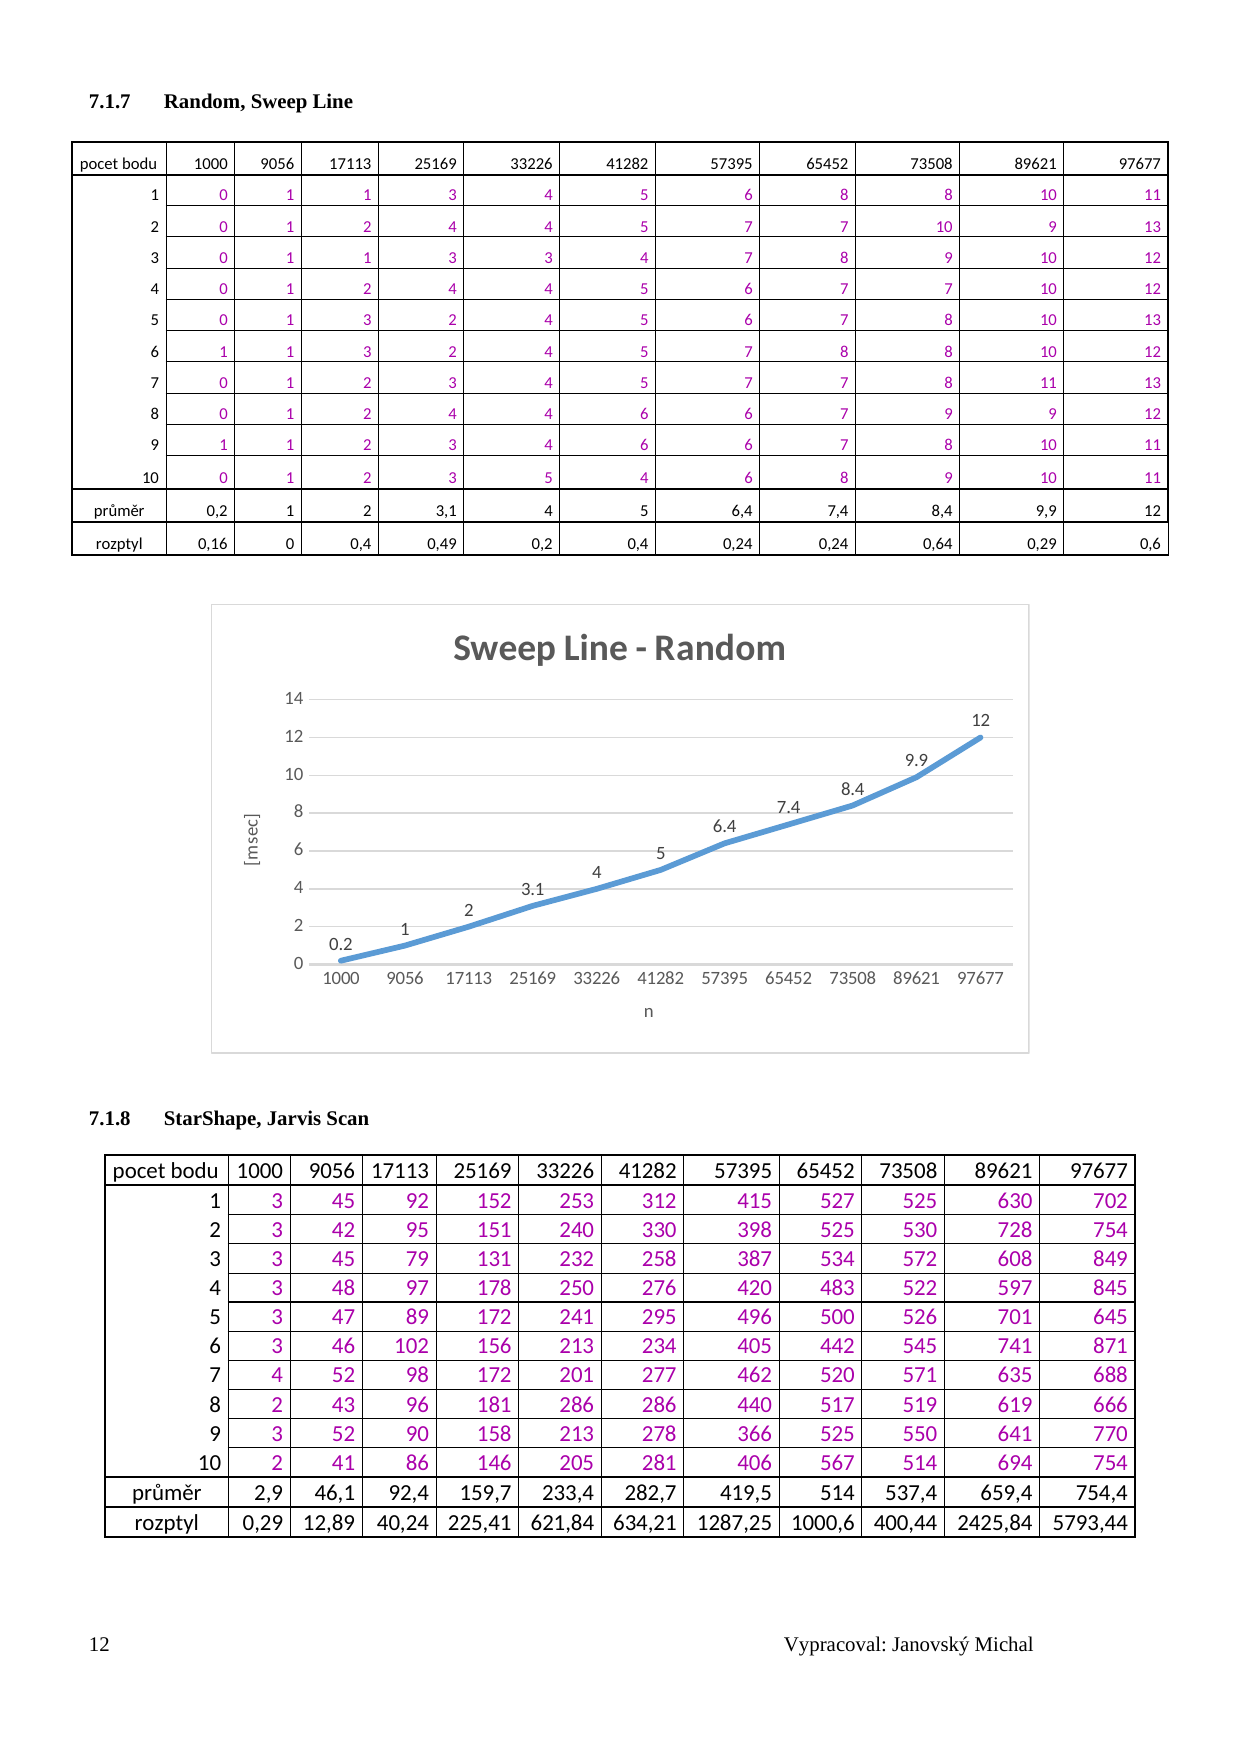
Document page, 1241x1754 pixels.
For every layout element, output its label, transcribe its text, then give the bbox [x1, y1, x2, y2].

table_cell 398 [684, 1215, 779, 1243]
table_cell 8 [856, 176, 959, 205]
table_cell 5793,44 [1040, 1508, 1134, 1536]
table_cell 11 [1064, 456, 1167, 488]
table_header 9056 [235, 143, 301, 174]
table_cell 0 [167, 237, 234, 267]
table_header 17113 [302, 143, 378, 174]
table_cell 159,7 [437, 1478, 518, 1506]
table_header 41282 [602, 1156, 683, 1184]
table_cell 43 [291, 1390, 362, 1418]
table_cell 10 [960, 331, 1063, 361]
table_cell 0,64 [856, 523, 959, 553]
table_cell 330 [602, 1215, 683, 1243]
table_cell 7 [106, 1360, 228, 1389]
table_cell 5 [560, 362, 655, 392]
table_cell 312 [602, 1186, 683, 1214]
table_cell 1 [235, 206, 301, 236]
table_cell 2 [302, 456, 378, 488]
table_cell 849 [1040, 1244, 1134, 1272]
table_header 41282 [560, 143, 655, 174]
table_cell 295 [602, 1303, 683, 1331]
table_cell 0,49 [379, 523, 463, 553]
table_cell 597 [945, 1274, 1039, 1301]
table_cell rozptyl [106, 1508, 228, 1536]
table_cell 1 [167, 425, 234, 455]
table_cell 79 [363, 1244, 436, 1272]
table_cell 520 [780, 1361, 861, 1389]
table_cell 11 [960, 362, 1063, 392]
table_cell 178 [437, 1274, 518, 1301]
table_cell 3 [73, 236, 166, 267]
table_cell 8 [760, 331, 855, 361]
table_cell 2 [229, 1390, 290, 1418]
table_cell 1 [235, 176, 301, 205]
table_cell 1 [235, 300, 301, 330]
table_cell 7 [760, 362, 855, 392]
table_cell 0,4 [560, 523, 655, 553]
table_cell 702 [1040, 1186, 1134, 1214]
table_cell 6 [656, 425, 759, 455]
table_cell 10 [73, 455, 166, 488]
table_header 25169 [379, 143, 463, 174]
table_cell 3 [379, 425, 463, 455]
table_cell 3 [229, 1303, 290, 1331]
table_cell 9 [856, 237, 959, 267]
table_cell 517 [780, 1390, 861, 1418]
table_cell 6 [656, 176, 759, 205]
table_cell 10 [960, 300, 1063, 330]
table_cell 4 [379, 269, 463, 299]
table_cell 8 [856, 331, 959, 361]
table_cell 608 [945, 1244, 1039, 1272]
table_cell 4 [379, 206, 463, 236]
table_cell 525 [780, 1419, 861, 1447]
table_cell 13 [1064, 362, 1167, 392]
table_cell 5 [560, 176, 655, 205]
table_cell 95 [363, 1215, 436, 1243]
table_cell 6 [560, 425, 655, 455]
table_cell 442 [780, 1332, 861, 1359]
table_cell 232 [519, 1244, 601, 1272]
table_cell 2 [379, 331, 463, 361]
table_cell 400,44 [862, 1508, 944, 1536]
table_cell 440 [684, 1390, 779, 1418]
table_cell 4 [464, 331, 559, 361]
table_cell 406 [684, 1448, 779, 1476]
table_cell 635 [945, 1361, 1039, 1389]
table_cell 5 [106, 1301, 228, 1331]
table_cell 0,16 [167, 523, 234, 553]
table_cell 0,29 [229, 1508, 290, 1536]
table_cell 0 [167, 176, 234, 205]
table_cell průměr [106, 1478, 228, 1506]
table_cell 96 [363, 1390, 436, 1418]
table_cell 46,1 [291, 1478, 362, 1506]
table_cell 4 [464, 176, 559, 205]
table_cell 4 [464, 394, 559, 424]
table_cell 8 [760, 176, 855, 205]
table_cell 659,4 [945, 1478, 1039, 1506]
table_cell 225,41 [437, 1508, 518, 1536]
table_cell 666 [1040, 1390, 1134, 1418]
table_cell 152 [437, 1186, 518, 1214]
table_cell 3 [229, 1186, 290, 1214]
table_cell 3 [106, 1243, 228, 1272]
table_cell 688 [1040, 1361, 1134, 1389]
table_cell 4 [379, 394, 463, 424]
table_cell 5 [560, 300, 655, 330]
table_cell 8 [760, 237, 855, 267]
table_cell 10 [106, 1447, 228, 1476]
table_cell 97 [363, 1274, 436, 1301]
table_cell 4 [560, 456, 655, 488]
table_cell 9 [73, 424, 166, 455]
table_cell 387 [684, 1244, 779, 1272]
table_cell 92 [363, 1186, 436, 1214]
table_cell 12 [1064, 331, 1167, 361]
table_cell 621,84 [519, 1508, 601, 1536]
table_cell 146 [437, 1448, 518, 1476]
table_cell 10 [960, 425, 1063, 455]
table_cell 9 [856, 394, 959, 424]
table_cell 572 [862, 1244, 944, 1272]
table_cell 5 [560, 269, 655, 299]
table_cell 92,4 [363, 1478, 436, 1506]
table_cell 234 [602, 1332, 683, 1359]
table_cell 278 [602, 1419, 683, 1447]
table_cell 3 [229, 1419, 290, 1447]
table_cell 42 [291, 1215, 362, 1243]
table_cell 619 [945, 1390, 1039, 1418]
table_cell 52 [291, 1419, 362, 1447]
table_cell 13 [1064, 206, 1167, 236]
table_cell 770 [1040, 1419, 1134, 1447]
table_cell 630 [945, 1186, 1039, 1214]
table_cell 1 [73, 176, 166, 205]
table_cell 0,2 [464, 523, 559, 553]
table_cell 1 [235, 394, 301, 424]
table_cell 5 [464, 456, 559, 488]
table_cell 701 [945, 1303, 1039, 1331]
table_cell 2 [302, 394, 378, 424]
table_cell 545 [862, 1332, 944, 1359]
table_cell 2 [302, 425, 378, 455]
table_cell 8 [856, 300, 959, 330]
table_cell 525 [780, 1215, 861, 1243]
table_cell 6 [73, 330, 166, 361]
table_cell 0,29 [960, 523, 1063, 553]
table_header 57395 [684, 1156, 779, 1184]
table_cell 89 [363, 1303, 436, 1331]
table_cell 0 [167, 300, 234, 330]
table_cell 10 [960, 269, 1063, 299]
table_cell 12 [1064, 269, 1167, 299]
table_header 65452 [760, 143, 855, 174]
table_cell 1 [235, 490, 301, 521]
table_cell 2425,84 [945, 1508, 1039, 1536]
table_header 1000 [229, 1156, 290, 1184]
table_header 25169 [437, 1156, 518, 1184]
table_cell 52 [291, 1361, 362, 1389]
table_cell 5 [560, 331, 655, 361]
table_cell 4 [464, 425, 559, 455]
table_cell 6 [656, 456, 759, 488]
table_cell 276 [602, 1274, 683, 1301]
table_cell 6 [656, 394, 759, 424]
table_cell 47 [291, 1303, 362, 1331]
table_cell 845 [1040, 1274, 1134, 1301]
table_cell 0 [235, 523, 301, 553]
table_cell 550 [862, 1419, 944, 1447]
table_cell 8 [856, 425, 959, 455]
table_cell 4 [106, 1273, 228, 1301]
table_cell 0,24 [760, 523, 855, 553]
table_header 73508 [856, 143, 959, 174]
table_header pocet bodu [106, 1156, 228, 1184]
table_cell 12 [1064, 490, 1167, 521]
table_cell 10 [856, 206, 959, 236]
table_cell 3 [229, 1274, 290, 1301]
table_cell 3 [379, 176, 463, 205]
table_cell 2 [302, 206, 378, 236]
table_cell 281 [602, 1448, 683, 1476]
table_cell 3 [464, 237, 559, 267]
table_cell 6 [106, 1331, 228, 1359]
table_cell 4 [464, 269, 559, 299]
table_cell 7 [760, 206, 855, 236]
table_cell 641 [945, 1419, 1039, 1447]
table_cell 534 [780, 1244, 861, 1272]
table_cell 7 [760, 300, 855, 330]
table_cell 12,89 [291, 1508, 362, 1536]
table_header pocet bodu [73, 143, 166, 174]
table_cell 0,24 [656, 523, 759, 553]
table_cell 3,1 [379, 490, 463, 521]
table_cell 2 [302, 269, 378, 299]
table_cell 366 [684, 1419, 779, 1447]
table_cell 3 [229, 1215, 290, 1243]
table_cell 419,5 [684, 1478, 779, 1506]
table_cell 728 [945, 1215, 1039, 1243]
table_cell 156 [437, 1332, 518, 1359]
table_cell 1 [167, 331, 234, 361]
table_header 1000 [167, 143, 234, 174]
table_cell 405 [684, 1332, 779, 1359]
table_header 97677 [1064, 143, 1167, 174]
table_header 65452 [780, 1156, 861, 1184]
table_cell 8 [760, 456, 855, 488]
table_cell 3 [229, 1332, 290, 1359]
table_cell 158 [437, 1419, 518, 1447]
table_cell 9,9 [960, 490, 1063, 521]
table_cell 7 [760, 269, 855, 299]
table_cell 4 [73, 268, 166, 299]
table_cell 1 [302, 176, 378, 205]
table_cell 12 [1064, 237, 1167, 267]
table_cell 522 [862, 1274, 944, 1301]
table_cell 40,24 [363, 1508, 436, 1536]
table_cell 571 [862, 1361, 944, 1389]
table_cell 420 [684, 1274, 779, 1301]
table_cell 48 [291, 1274, 362, 1301]
table_cell 1 [235, 362, 301, 392]
table_cell 11 [1064, 176, 1167, 205]
table_cell 250 [519, 1274, 601, 1301]
table_cell 500 [780, 1303, 861, 1331]
table_cell 12 [1064, 394, 1167, 424]
table_cell 131 [437, 1244, 518, 1272]
table_cell 514 [862, 1448, 944, 1476]
table_cell 253 [519, 1186, 601, 1214]
table_cell 1 [235, 269, 301, 299]
subtitle Random, Sweep Line [89, 89, 1152, 113]
table_cell 0,6 [1064, 523, 1168, 553]
table_cell 3 [302, 300, 378, 330]
table_cell 3 [379, 237, 463, 267]
table_cell 2 [302, 362, 378, 392]
table_cell 13 [1064, 300, 1167, 330]
table_cell 3 [379, 456, 463, 488]
table_cell 45 [291, 1244, 362, 1272]
table_header 9056 [291, 1156, 362, 1184]
table_cell 4 [464, 300, 559, 330]
table_cell průměr [73, 490, 166, 521]
table_cell 5 [560, 206, 655, 236]
table_cell 0 [167, 456, 234, 488]
table_cell 4 [560, 237, 655, 267]
table_cell 526 [862, 1303, 944, 1331]
table_cell 6 [560, 394, 655, 424]
table_cell 172 [437, 1303, 518, 1331]
table_cell 7 [656, 206, 759, 236]
table_cell 527 [780, 1186, 861, 1214]
table_header 97677 [1040, 1156, 1134, 1184]
table_cell 86 [363, 1448, 436, 1476]
table_header 73508 [862, 1156, 944, 1184]
table_cell 645 [1040, 1303, 1134, 1331]
table_cell 213 [519, 1419, 601, 1447]
table_cell 634,21 [602, 1508, 683, 1536]
table_cell 537,4 [862, 1478, 944, 1506]
table_cell 871 [1040, 1332, 1134, 1359]
table_cell 0,4 [302, 523, 378, 553]
table_cell 286 [602, 1390, 683, 1418]
table_cell 1 [235, 331, 301, 361]
table_cell 530 [862, 1215, 944, 1243]
table_cell 1 [235, 456, 301, 488]
table_cell 7 [760, 425, 855, 455]
table_cell 172 [437, 1361, 518, 1389]
table_cell 0 [167, 269, 234, 299]
table_cell 9 [856, 456, 959, 488]
table_cell 8 [856, 362, 959, 392]
table_cell 205 [519, 1448, 601, 1476]
table_cell 4 [464, 490, 559, 521]
table_cell 4 [229, 1361, 290, 1389]
table_cell 240 [519, 1215, 601, 1243]
table_cell 201 [519, 1361, 601, 1389]
table_cell 7 [656, 237, 759, 267]
table_cell 8 [106, 1389, 228, 1418]
table_cell 9 [960, 206, 1063, 236]
table_cell 5 [560, 490, 655, 521]
table_cell 102 [363, 1332, 436, 1359]
table_cell 3 [229, 1244, 290, 1272]
table_cell 694 [945, 1448, 1039, 1476]
table_cell 3 [379, 362, 463, 392]
table_cell 2 [302, 490, 378, 521]
table_cell 525 [862, 1186, 944, 1214]
table_cell 258 [602, 1244, 683, 1272]
table_cell 10 [960, 176, 1063, 205]
table_cell 282,7 [602, 1478, 683, 1506]
table_cell 1000,6 [780, 1508, 861, 1536]
table_header 89621 [945, 1156, 1039, 1184]
table_cell 0 [167, 362, 234, 392]
table_cell 0 [167, 206, 234, 236]
table_header 33226 [464, 143, 559, 174]
table_cell 1 [302, 237, 378, 267]
table_cell 754 [1040, 1215, 1134, 1243]
table_cell 7 [656, 362, 759, 392]
table_cell 7,4 [760, 490, 855, 521]
table_cell 1 [106, 1186, 228, 1214]
table_cell rozptyl [73, 523, 166, 553]
subtitle StarShape, Jarvis Scan [89, 1106, 1152, 1130]
table_cell 277 [602, 1361, 683, 1389]
table_cell 567 [780, 1448, 861, 1476]
table_cell 11 [1064, 425, 1167, 455]
table_header 89621 [960, 143, 1063, 174]
table_cell 45 [291, 1186, 362, 1214]
table_header 57395 [656, 143, 759, 174]
table_header 17113 [363, 1156, 436, 1184]
table_cell 415 [684, 1186, 779, 1214]
table_cell 496 [684, 1303, 779, 1331]
table_cell 741 [945, 1332, 1039, 1359]
table_cell 10 [960, 237, 1063, 267]
table_cell 1 [235, 237, 301, 267]
table_cell 514 [780, 1478, 861, 1506]
table_cell 98 [363, 1361, 436, 1389]
table_cell 5 [73, 299, 166, 330]
table_cell 2 [106, 1214, 228, 1243]
table_cell 4 [464, 206, 559, 236]
table_cell 6 [656, 269, 759, 299]
table_cell 6 [656, 300, 759, 330]
table_cell 9 [106, 1418, 228, 1447]
table_cell 7 [856, 269, 959, 299]
table_cell 4 [464, 362, 559, 392]
table_cell 483 [780, 1274, 861, 1301]
table_cell 233,4 [519, 1478, 601, 1506]
table_cell 7 [656, 331, 759, 361]
table_cell 8,4 [856, 490, 959, 521]
table_cell 90 [363, 1419, 436, 1447]
table_cell 46 [291, 1332, 362, 1359]
table_cell 8 [73, 393, 166, 424]
table_cell 0 [167, 394, 234, 424]
table_cell 9 [960, 394, 1063, 424]
table_cell 3 [302, 331, 378, 361]
table_cell 10 [960, 456, 1063, 488]
table_cell 286 [519, 1390, 601, 1418]
table_cell 519 [862, 1390, 944, 1418]
table_cell 2 [379, 300, 463, 330]
table_cell 2 [229, 1448, 290, 1476]
table_cell 7 [760, 394, 855, 424]
table_cell 2 [73, 205, 166, 236]
table_cell 241 [519, 1303, 601, 1331]
table_cell 1 [235, 425, 301, 455]
table_header 33226 [519, 1156, 601, 1184]
table_cell 754 [1040, 1448, 1134, 1476]
table_cell 462 [684, 1361, 779, 1389]
table_cell 41 [291, 1448, 362, 1476]
table_cell 213 [519, 1332, 601, 1359]
table_cell 151 [437, 1215, 518, 1243]
table_cell 1287,25 [684, 1508, 779, 1536]
table_cell 0,2 [167, 490, 234, 521]
table_cell 754,4 [1040, 1478, 1134, 1506]
table_cell 2,9 [229, 1478, 290, 1506]
table_cell 6,4 [656, 490, 759, 521]
table_cell 7 [73, 361, 166, 392]
table_cell 181 [437, 1390, 518, 1418]
